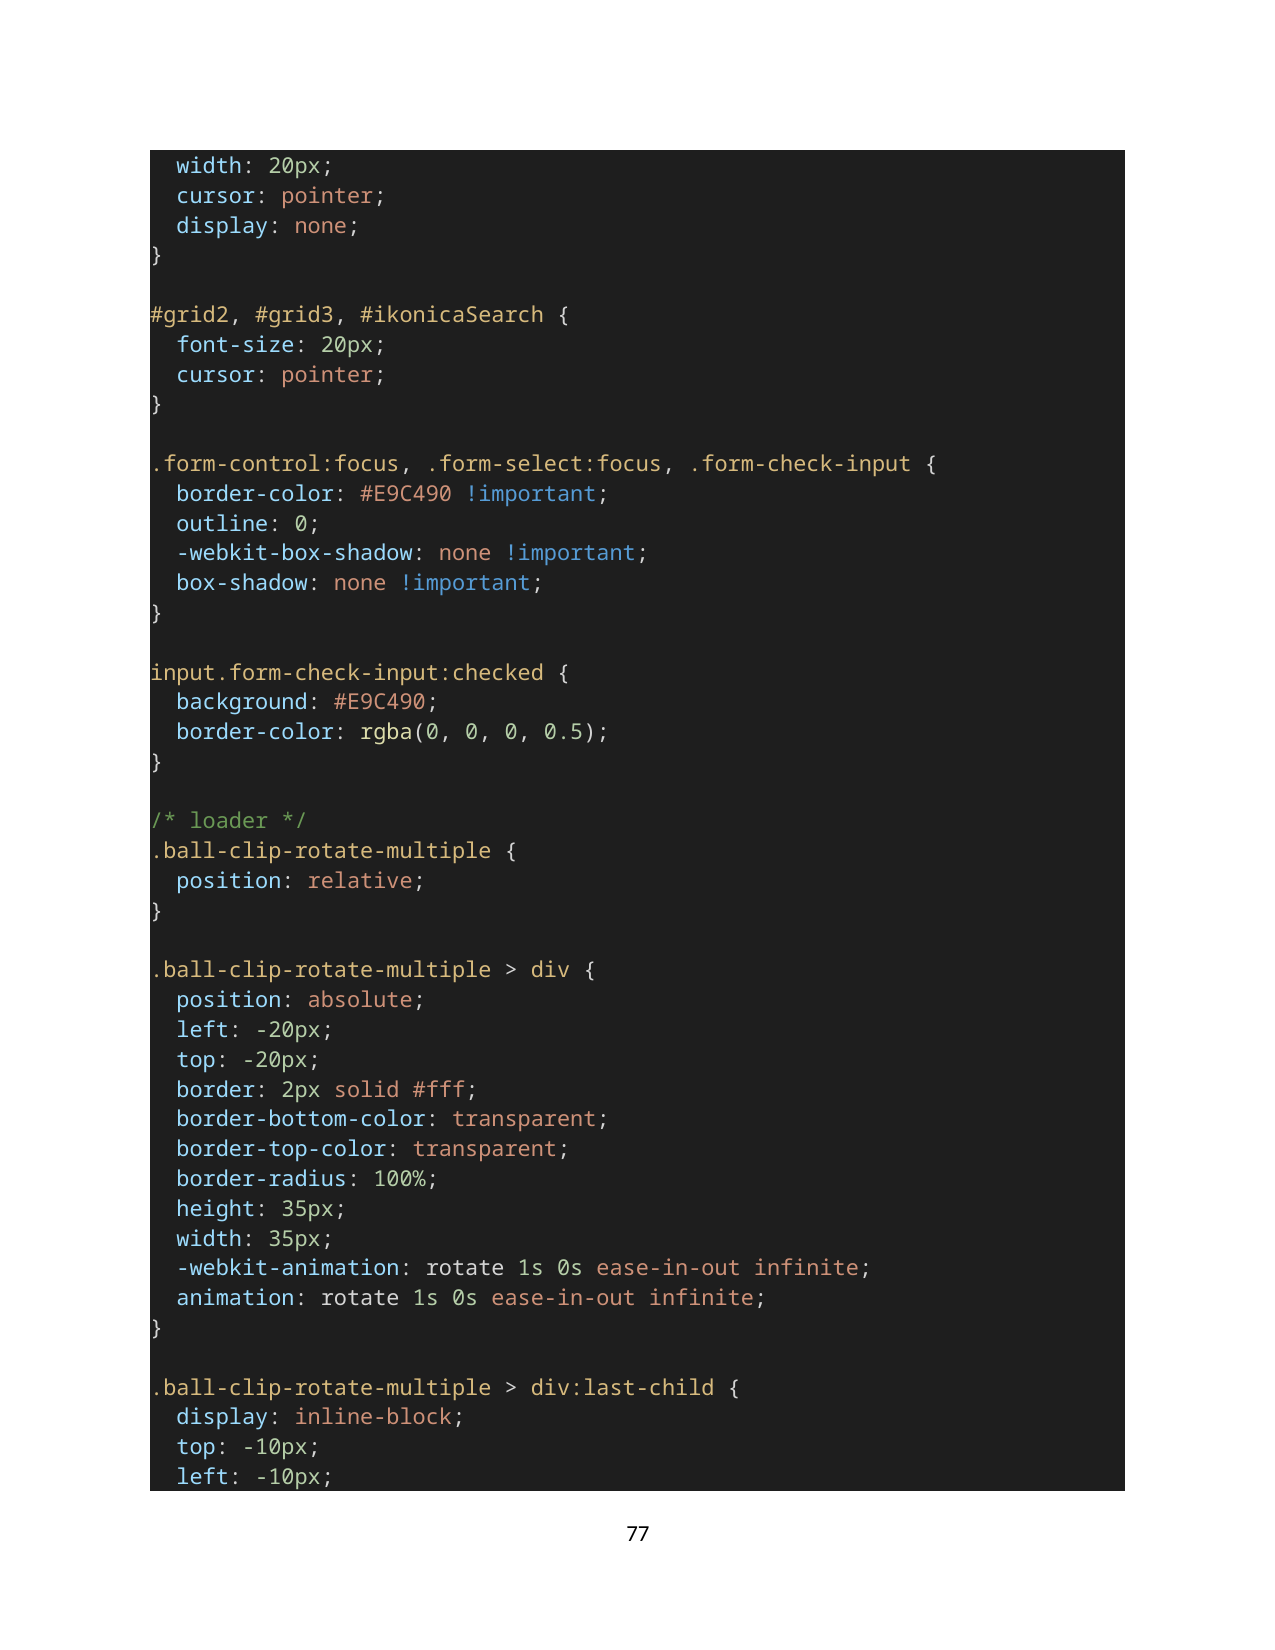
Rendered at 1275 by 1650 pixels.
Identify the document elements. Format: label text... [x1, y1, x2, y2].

text cursor: pointer; [150, 180, 1125, 209]
text .ball-clip-rotate-multiple { [150, 835, 1125, 865]
text .form-control:focus, .form-select:focus, .form-check-input { [150, 448, 1125, 478]
text } [150, 597, 1125, 627]
text input.form-check-input:checked { [150, 656, 1125, 686]
text } [150, 239, 1125, 269]
text -webkit-animation: rotate 1s 0s ease-in-out infinite; [150, 1252, 1125, 1282]
text border-color: rgba(0, 0, 0, 0.5); [150, 716, 1125, 746]
text box-shadow: none !important; [150, 567, 1125, 597]
text position: relative; [150, 865, 1125, 895]
text } [150, 895, 1125, 924]
text height: 35px; [150, 1193, 1125, 1222]
text border-radius: 100%; [150, 1163, 1125, 1193]
text display: inline-block; [150, 1401, 1125, 1431]
text top: -20px; [150, 1044, 1125, 1073]
text left: -10px; [150, 1461, 1125, 1491]
text } [150, 1312, 1125, 1342]
text .ball-clip-rotate-multiple > div:last-child { [150, 1371, 1125, 1401]
text position: absolute; [150, 984, 1125, 1014]
text -webkit-box-shadow: none !important; [150, 537, 1125, 567]
text animation: rotate 1s 0s ease-in-out infinite; [150, 1282, 1125, 1312]
text left: -20px; [150, 1014, 1125, 1044]
text /* loader */ [150, 805, 1125, 835]
text display: none; [150, 209, 1125, 239]
text background: #E9C490; [150, 686, 1125, 716]
text border-bottom-color: transparent; [150, 1103, 1125, 1133]
text outline: 0; [150, 507, 1125, 537]
text width: 20px; [150, 150, 1125, 180]
text font-size: 20px; [150, 329, 1125, 358]
text border-color: #E9C490 !important; [150, 478, 1125, 507]
text border-top-color: transparent; [150, 1133, 1125, 1163]
text cursor: pointer; [150, 358, 1125, 388]
text } [150, 746, 1125, 776]
text top: -10px; [150, 1431, 1125, 1461]
text width: 35px; [150, 1222, 1125, 1252]
text .ball-clip-rotate-multiple > div { [150, 954, 1125, 984]
text border: 2px solid #fff; [150, 1073, 1125, 1103]
text #grid2, #grid3, #ikonicaSearch { [150, 299, 1125, 329]
text } [150, 388, 1125, 418]
